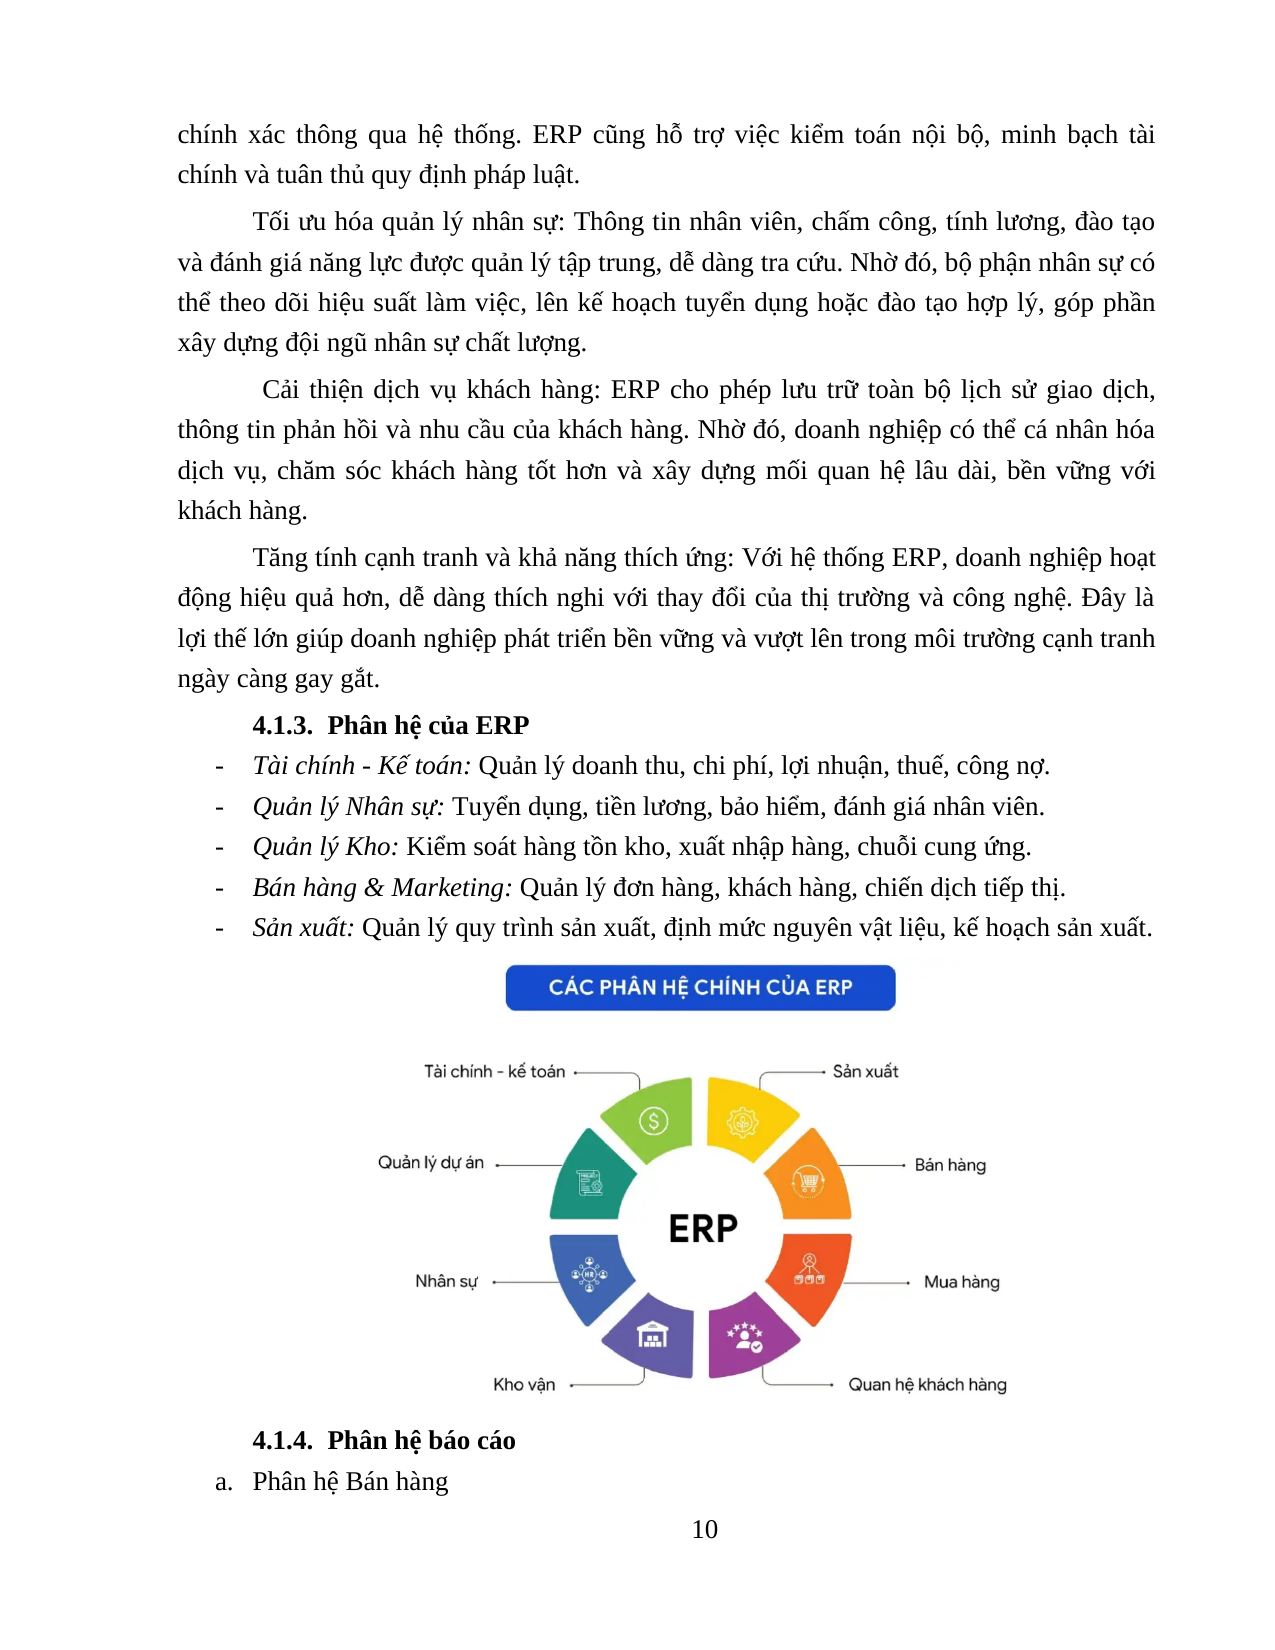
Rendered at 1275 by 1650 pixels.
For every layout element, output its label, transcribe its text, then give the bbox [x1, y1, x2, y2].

list Sản xuất: Quản lý quy trình sản xuất, định mức nguyên vật liệu, kế hoạch sản xuất. [215, 911, 1157, 942]
subtitle Phân hệ báo cáo [252, 1424, 1157, 1455]
list Quản lý Kho: Kiểm soát hàng tồn kho, xuất nhập hàng, chuỗi cung ứng. [215, 830, 1157, 861]
text Tăng tính cạnh tranh và khả năng thích ứng: Với hệ thống ERP, doanh nghiệp hoạt động hiệu quả hơn, dễ dàng thích nghi với thay đổi của thị trường và công nghệ. Đây là lợi thế lớn giúp doanh nghiệp phát triển bền vững và vượt lên trong môi trường cạnh tranh ngày càng gay gắt. [177, 541, 1157, 693]
list Tài chính - Kế toán: Quản lý doanh thu, chi phí, lợi nhuận, thuế, công nợ. [215, 749, 1157, 781]
text Tối ưu hóa quản lý nhân sự: Thông tin nhân viên, chấm công, tính lương, đào tạo và đánh giá năng lực được quản lý tập trung, dễ dàng tra cứu. Nhờ đó, bộ phận nhân sự có thể theo dõi hiệu suất làm việc, lên kế hoạch tuyển dụng hoặc đào tạo hợp lý, góp phần xây dựng đội ngũ nhân sự chất lượng. [177, 205, 1157, 358]
list Quản lý Nhân sự: Tuyển dụng, tiền lương, bảo hiểm, đánh giá nhân viên. [215, 790, 1157, 821]
text Cải thiện dịch vụ khách hàng: ERP cho phép lưu trữ toàn bộ lịch sử giao dịch, thông tin phản hồi và nhu cầu của khách hàng. Nhờ đó, doanh nghiệp có thể cá nhân hóa dịch vụ, chăm sóc khách hàng tốt hơn và xây dựng mối quan hệ lâu dài, bền vững với khách hàng. [177, 373, 1157, 526]
picture [353, 951, 1056, 1409]
list Phân hệ Bán hàng [215, 1465, 1157, 1496]
list Bán hàng & Marketing: Quản lý đơn hàng, khách hàng, chiến dịch tiếp thị. [215, 871, 1157, 902]
subtitle Phân hệ của ERP [252, 709, 1157, 740]
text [177, 118, 1157, 190]
